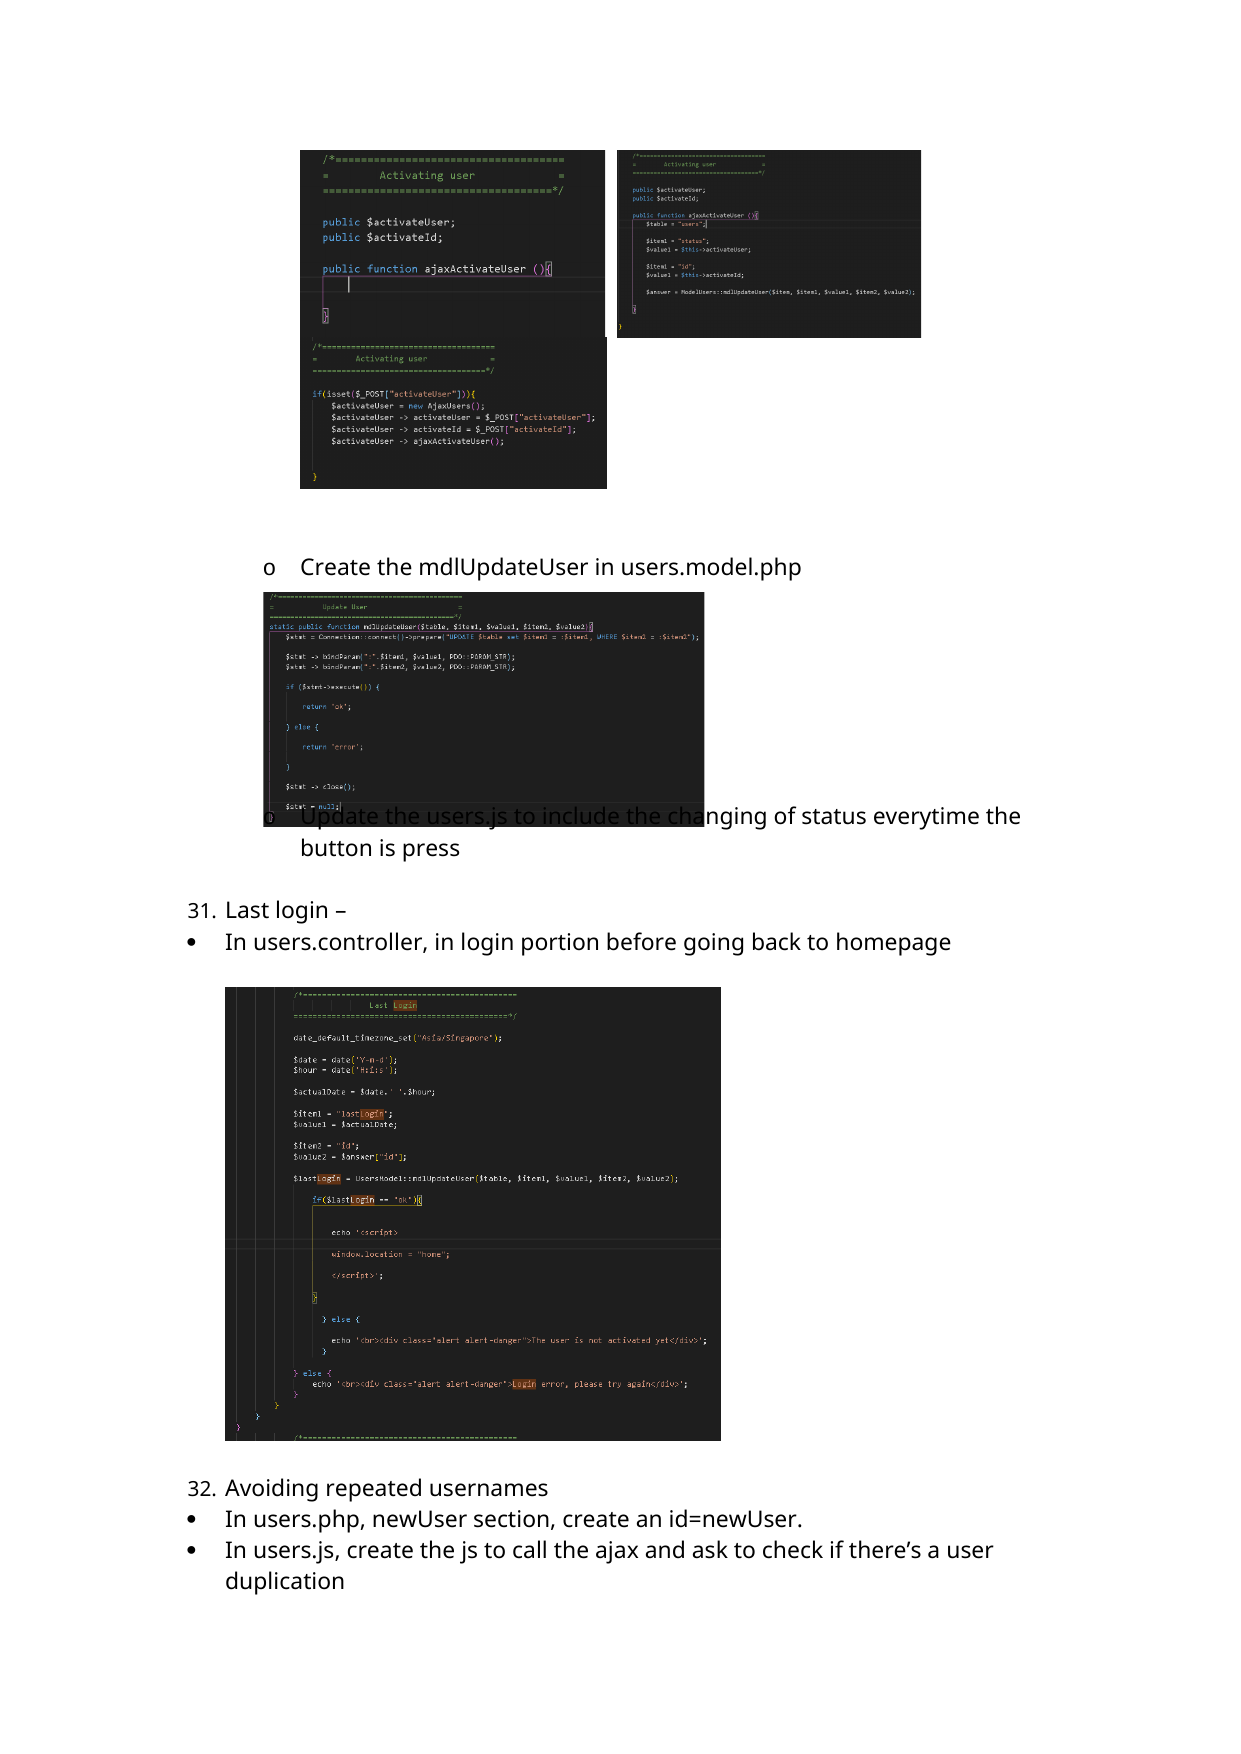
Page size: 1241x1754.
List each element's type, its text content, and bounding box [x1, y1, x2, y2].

list Last login – [187, 894, 1090, 925]
list In users.controller, in login portion before going back to homepage [187, 925, 1090, 957]
list In users.js, create the js to call the ajax and ask to check if there’s a user duplication [187, 1534, 1090, 1596]
list Create the mdlUpdateUser in users.model.php [262, 551, 1090, 582]
list Update the users.js to include the changing of status everytime the button is press [262, 800, 1090, 863]
list In users.php, newUser section, create an id=newUser. [187, 1503, 1090, 1534]
picture [225, 987, 721, 1441]
list Avoiding repeated usernames [187, 1471, 1090, 1503]
picture [617, 150, 922, 338]
picture [263, 592, 705, 800]
picture [300, 150, 607, 489]
